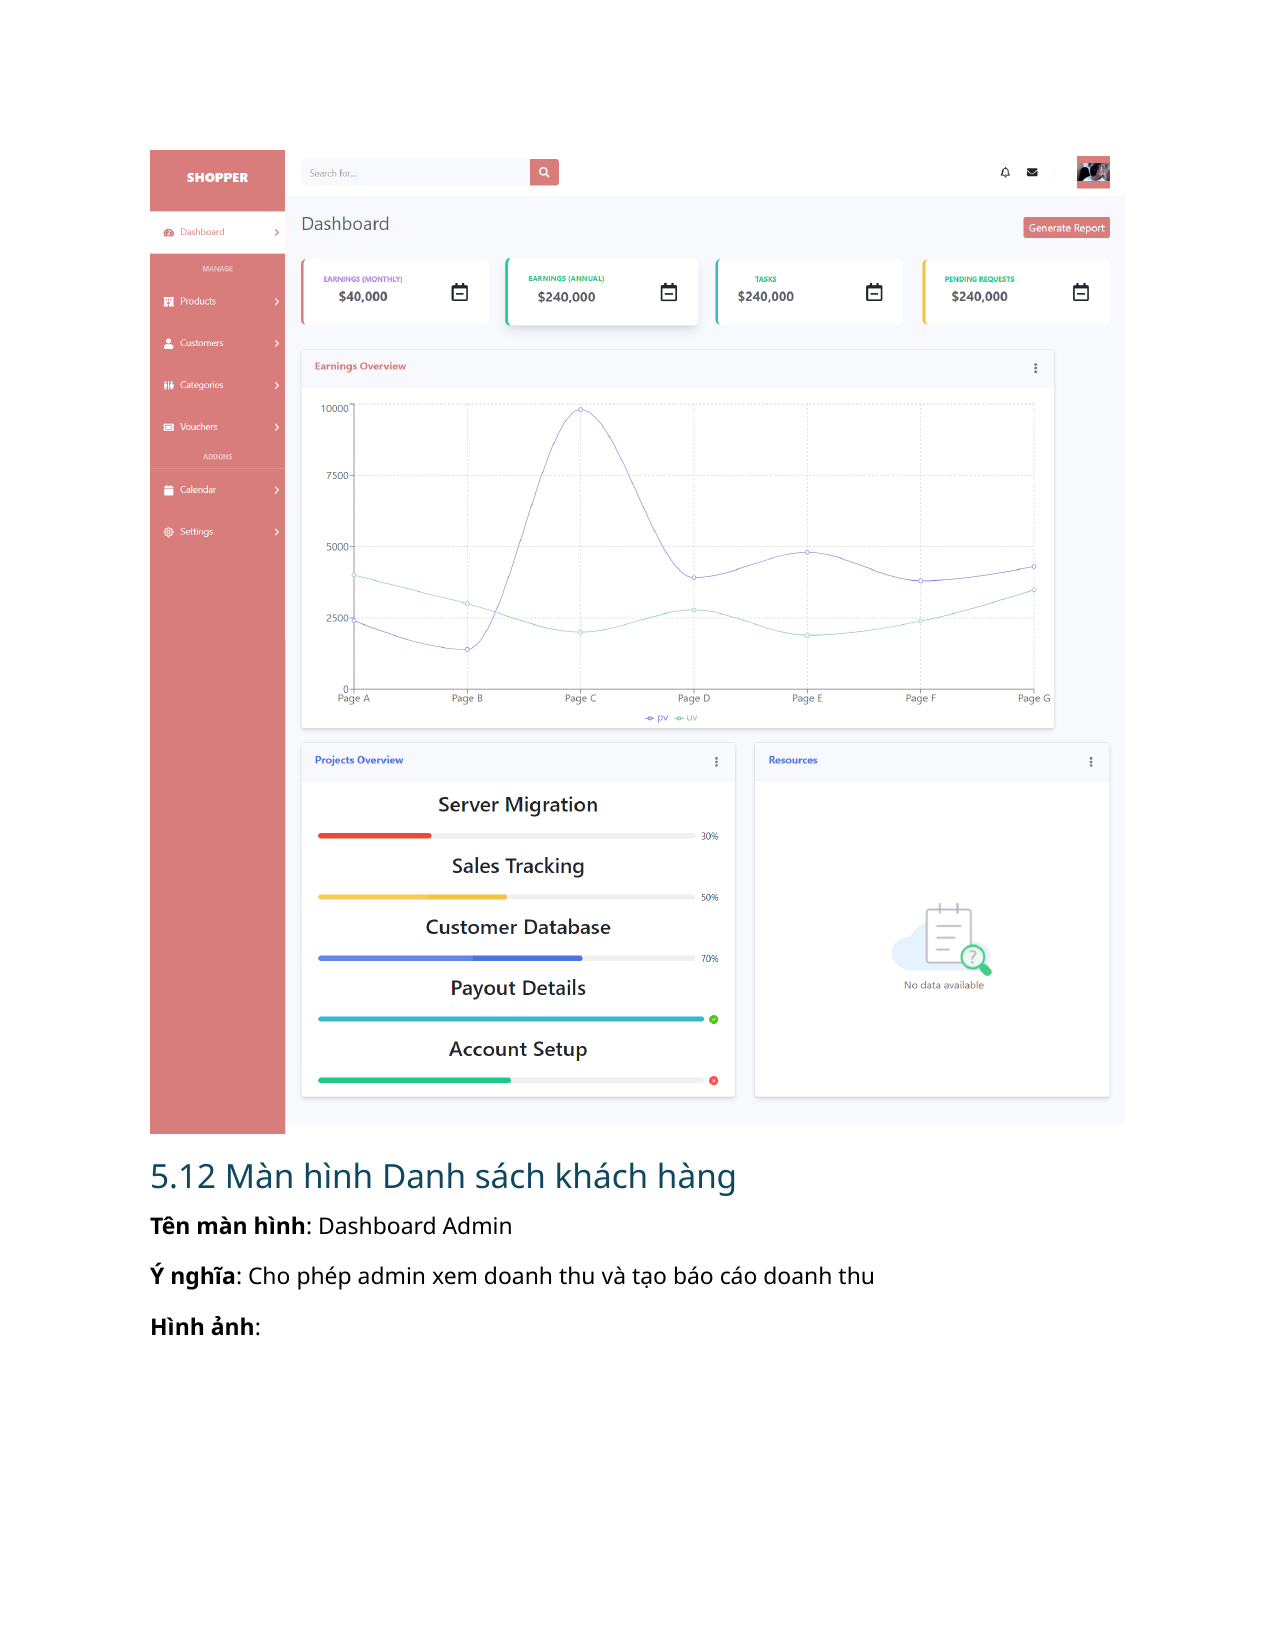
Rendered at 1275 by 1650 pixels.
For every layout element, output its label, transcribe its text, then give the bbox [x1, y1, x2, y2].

text Hình ảnh: [150, 1311, 1125, 1342]
text Ý nghĩa: Cho phép admin xem doanh thu và tạo báo cáo doanh thu [150, 1260, 1125, 1291]
text Tên màn hình: Dashboard Admin [150, 1210, 1125, 1241]
picture [150, 150, 1125, 1134]
subtitle 5.12 Màn hình Danh sách khách hàng [150, 1152, 1125, 1198]
